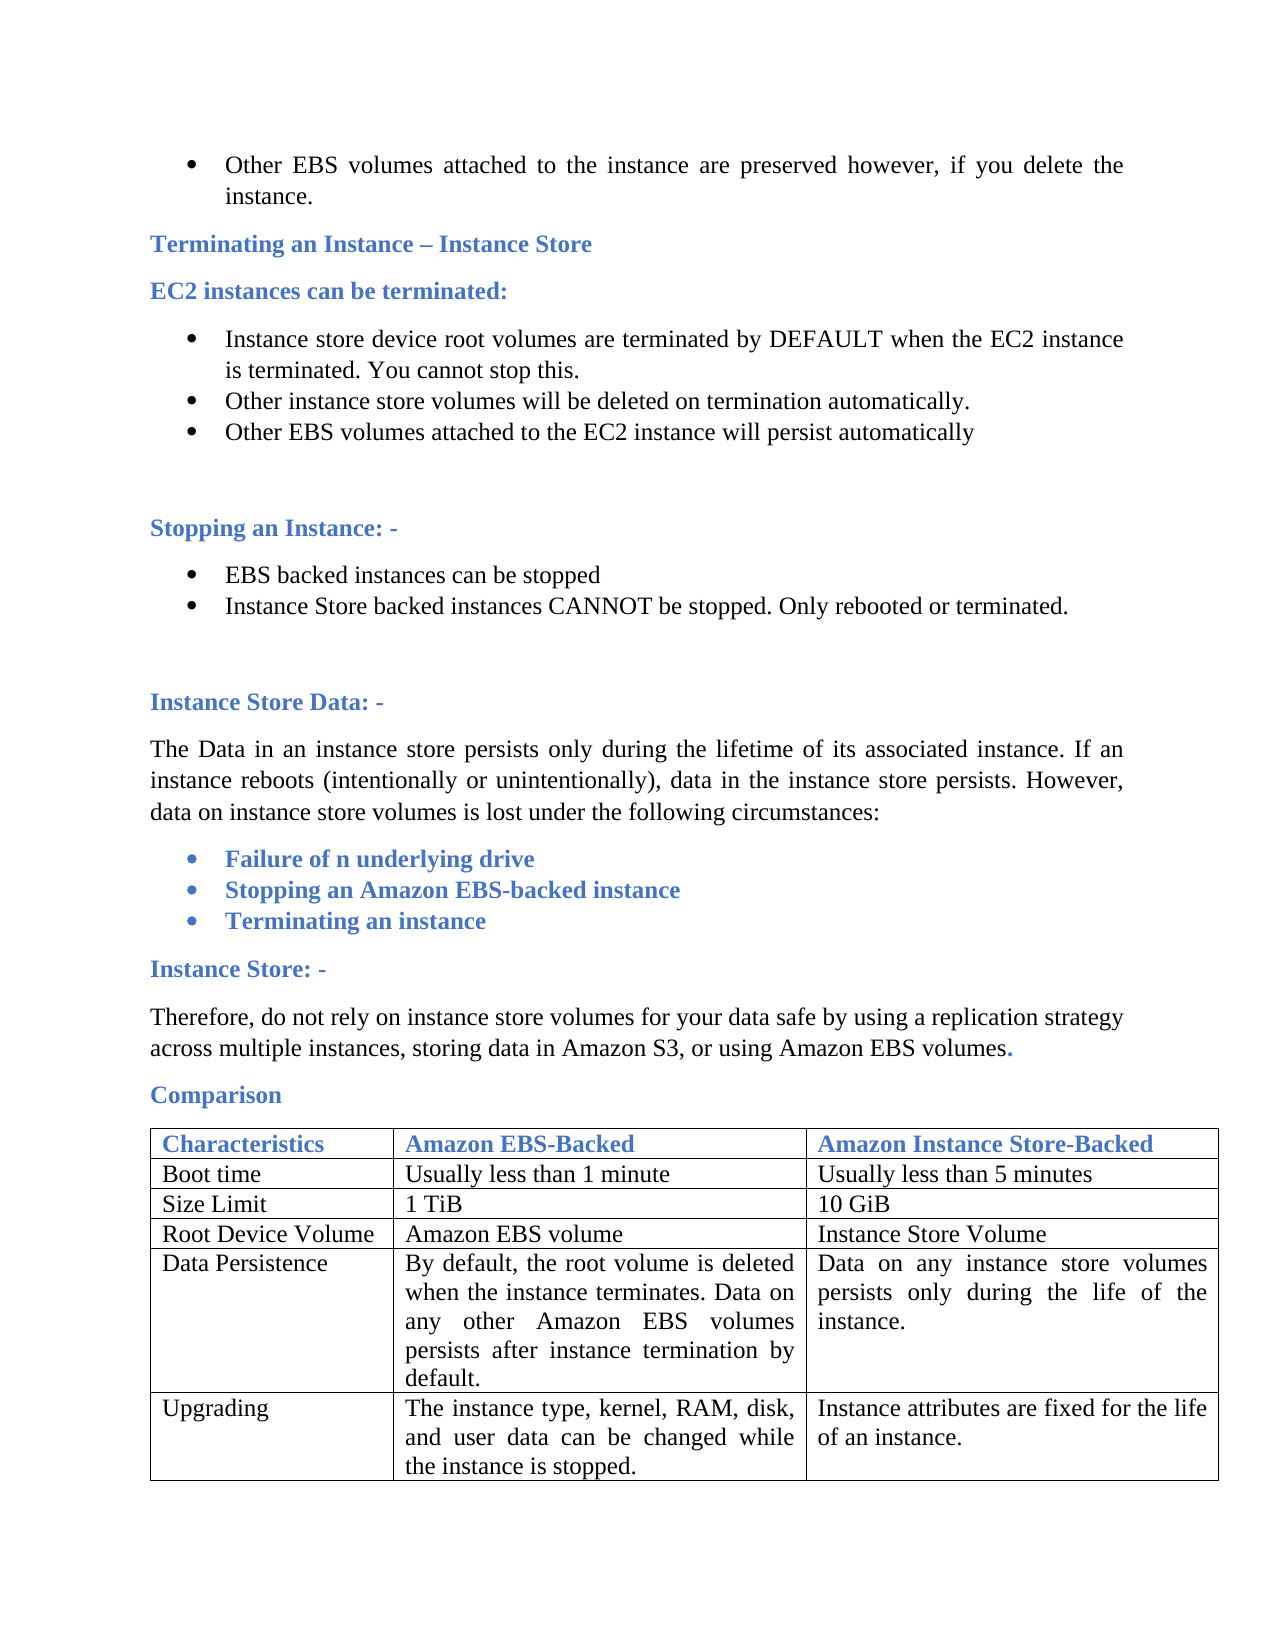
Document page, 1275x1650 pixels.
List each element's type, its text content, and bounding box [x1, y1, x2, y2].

table_cell Root Device Volume [151, 1219, 393, 1247]
text Instance Store: - [150, 954, 1125, 983]
table_cell Boot time [151, 1159, 393, 1188]
table_cell Usually less than 5 minutes [807, 1159, 1218, 1188]
table_header Characteristics [151, 1129, 393, 1158]
list Other instance store volumes will be deleted on termination automatically. [187, 386, 1125, 415]
table_cell Instance attributes are fixed for the life of an instance. [807, 1393, 1218, 1479]
text EC2 instances can be terminated: [150, 276, 1125, 305]
table_cell The instance type, kernel, RAM, disk, and user data can be changed while the instance is stopped. [394, 1393, 806, 1479]
table_cell 10 GiB [807, 1189, 1218, 1218]
list Instance Store backed instances CANNOT be stopped. Only rebooted or terminated. [187, 591, 1125, 620]
list Stopping an Amazon EBS-backed instance [187, 875, 1125, 904]
text The Data in an instance store persists only during the lifetime of its associated instance. If an instance reboots (intentionally or unintentionally), data in the instance store persists. However, data on instance store volumes is lost under the following circumstances: [150, 734, 1125, 825]
list Failure of n underlying drive [187, 844, 1125, 873]
list Other EBS volumes attached to the EC2 instance will persist automatically [187, 417, 1125, 446]
text Comparison [150, 1081, 1125, 1109]
table_header Amazon EBS-Backed [394, 1129, 806, 1158]
list Terminating an instance [187, 906, 1125, 935]
text Terminating an Instance – Instance Store [150, 229, 1125, 257]
table_cell Data on any instance store volumes persists only during the life of the instance. [807, 1249, 1218, 1392]
table_cell By default, the root volume is deleted when the instance terminates. Data on any other Amazon EBS volumes persists after instance termination by default. [394, 1249, 806, 1392]
table_cell Amazon EBS volume [394, 1219, 806, 1247]
text Instance Store Data: - [150, 687, 1125, 716]
table_header Amazon Instance Store-Backed [807, 1129, 1218, 1158]
table_cell Upgrading [151, 1393, 393, 1479]
list Instance store device root volumes are terminated by DEFAULT when the EC2 instance is terminated. You cannot stop this. [187, 324, 1125, 384]
text Therefore, do not rely on instance store volumes for your data safe by using a replication strategy across multiple instances, storing data in Amazon S3, or using Amazon EBS volumes. [150, 1002, 1125, 1062]
table_cell Instance Store Volume [807, 1219, 1218, 1247]
table_cell Usually less than 1 minute [394, 1159, 806, 1188]
table_cell 1 TiB [394, 1189, 806, 1218]
table_cell Data Persistence [151, 1249, 393, 1392]
text Stopping an Instance: - [150, 513, 1125, 541]
table_cell Size Limit [151, 1189, 393, 1218]
list Other EBS volumes attached to the instance are preserved however, if you delete the instance. [187, 150, 1125, 210]
list EBS backed instances can be stopped [187, 560, 1125, 589]
